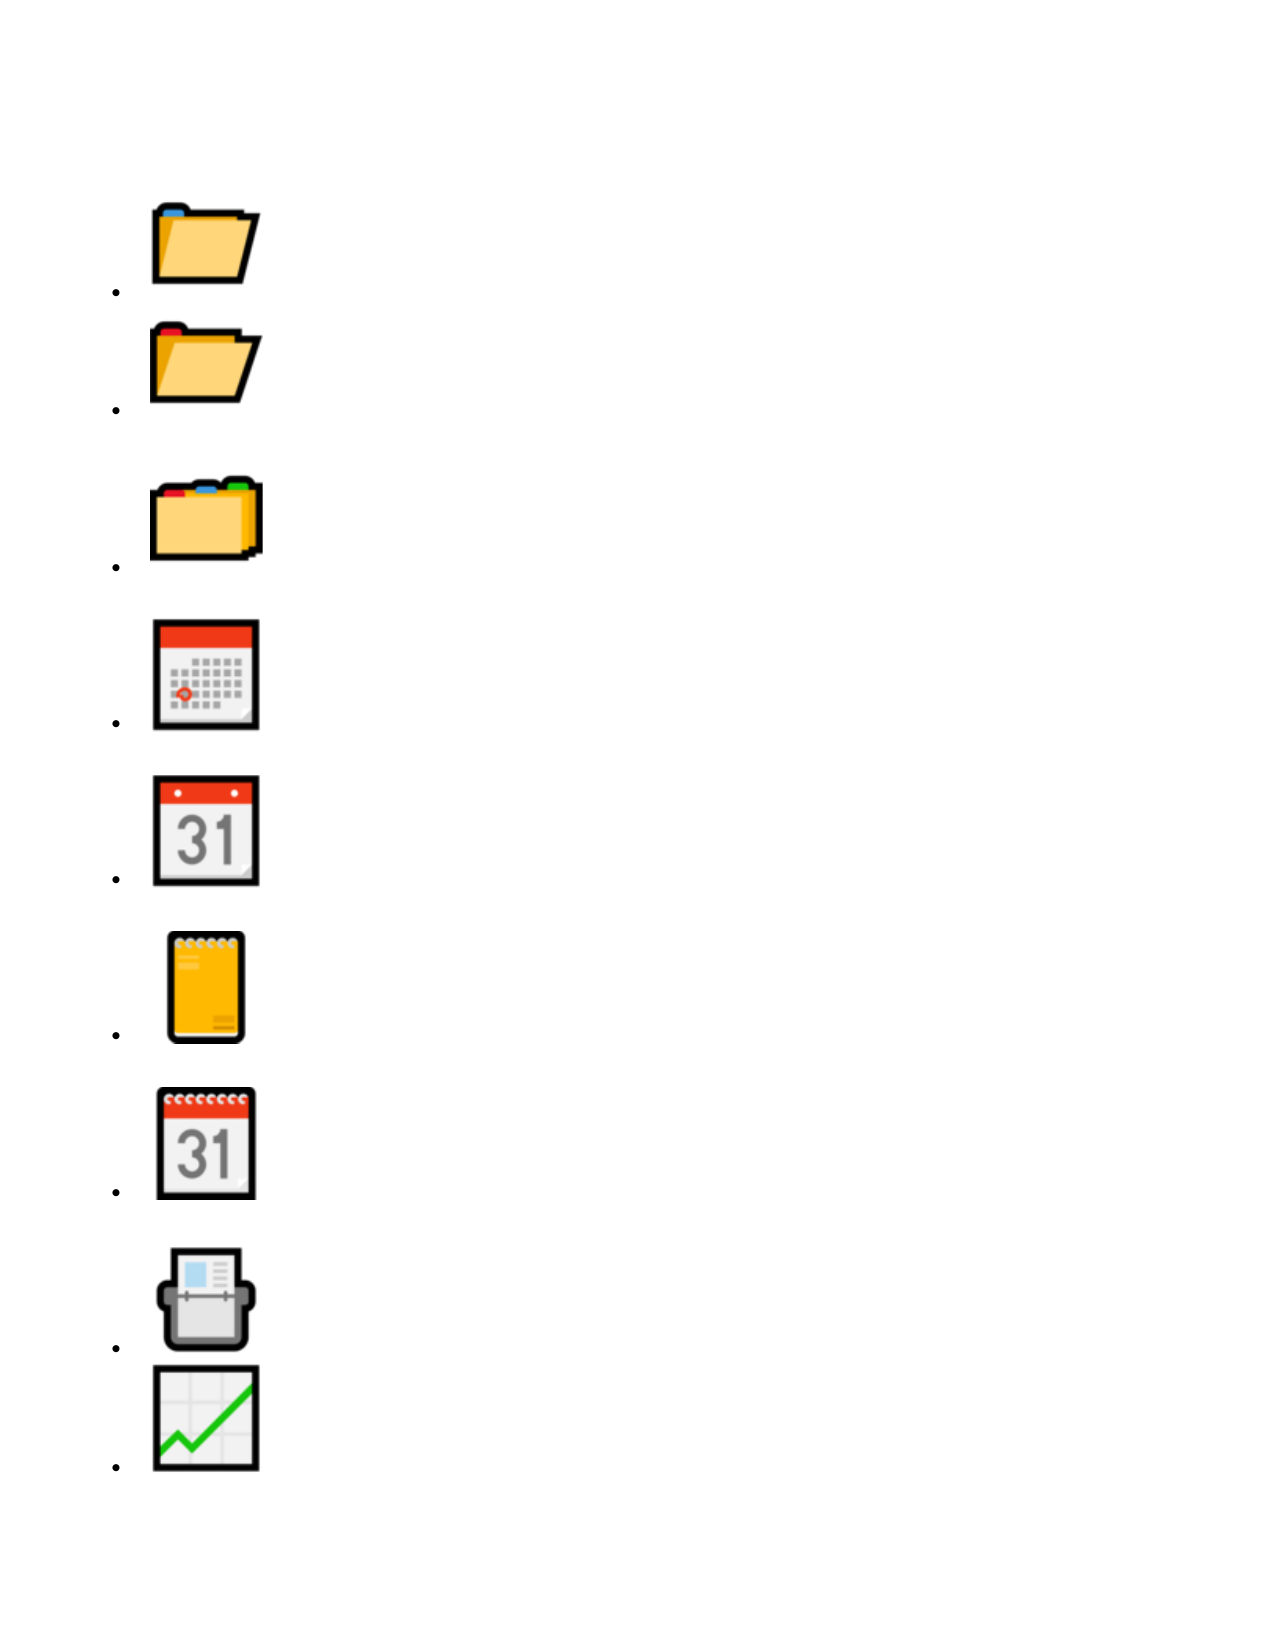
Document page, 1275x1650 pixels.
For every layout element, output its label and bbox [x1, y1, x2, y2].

picture [150, 618, 263, 732]
picture [150, 775, 263, 888]
picture [150, 462, 263, 575]
picture [150, 1087, 263, 1200]
picture [150, 1243, 263, 1357]
picture [150, 187, 263, 300]
picture [150, 1362, 263, 1475]
picture [150, 306, 263, 419]
picture [150, 931, 263, 1044]
